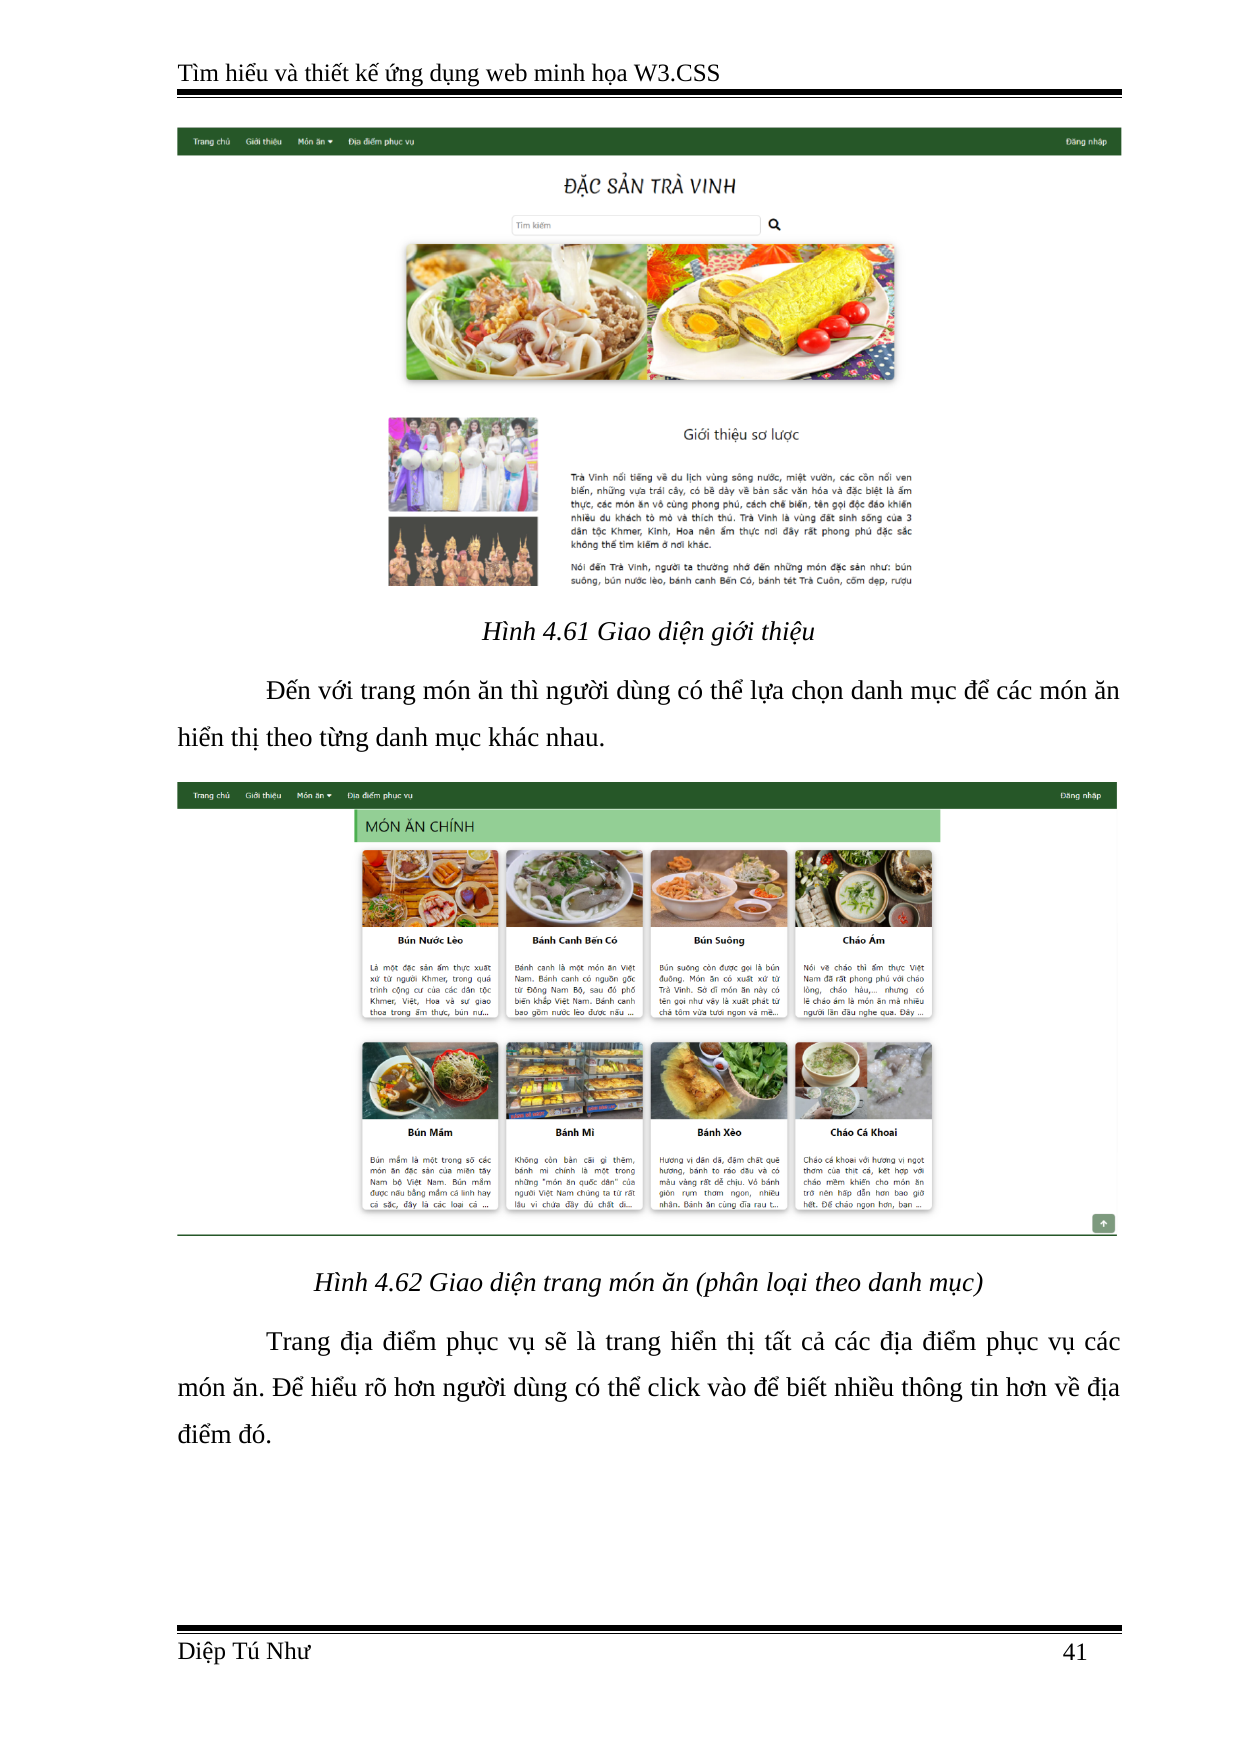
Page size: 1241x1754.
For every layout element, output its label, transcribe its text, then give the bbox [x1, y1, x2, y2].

picture [177, 127, 1122, 586]
picture [177, 782, 1118, 1236]
text Đến với trang món ăn thì người dùng có thể lựa chọn danh mục để các món ăn hiển thị theo từng danh mục khác nhau. [177, 674, 1122, 752]
text Trang địa điểm phục vụ sẽ là trang hiển thị tất cả các địa điểm phục vụ các món ăn. Để hiểu rõ hơn người dùng có thể click vào để biết nhiều thông tin hơn về địa điểm đó. [177, 1325, 1122, 1449]
